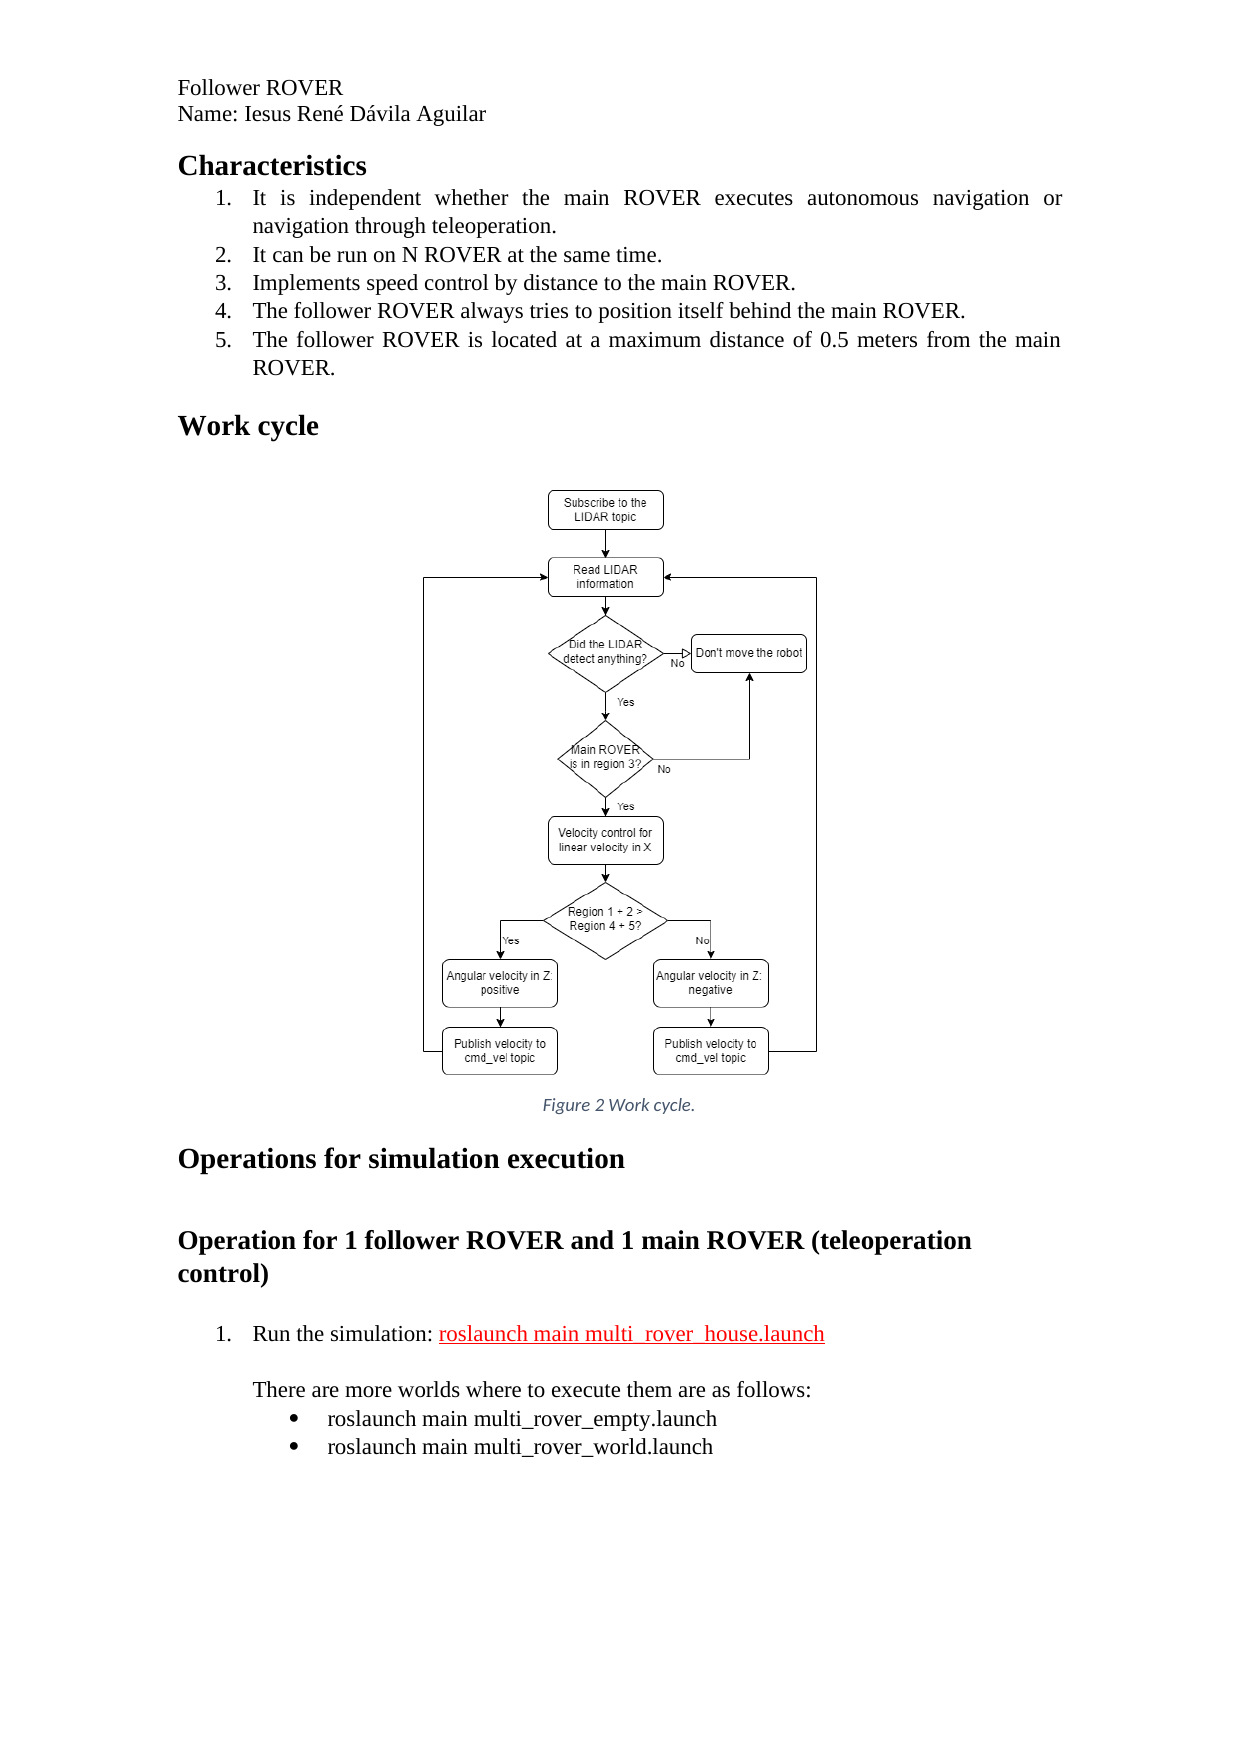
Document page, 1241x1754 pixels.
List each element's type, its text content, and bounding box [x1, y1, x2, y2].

subtitle Characteristics [177, 148, 1063, 181]
list Implements speed control by distance to the main ROVER. [215, 269, 1063, 295]
list Run the simulation: roslaunch main multi_rover_house.launch [215, 1319, 1063, 1346]
picture [416, 490, 824, 1075]
subtitle Operations for simulation execution [177, 1141, 1063, 1174]
list It is independent whether the main ROVER executes autonomous navigation or navigation through teleoperation. [215, 184, 1063, 238]
subtitle Operation for 1 follower ROVER and 1 main ROVER (teleoperation control) [177, 1224, 1063, 1289]
list The follower ROVER always tries to position itself behind the main ROVER. [215, 297, 1063, 324]
list There are more worlds where to execute them are as follows: [252, 1376, 1063, 1403]
text Figure 2 Work cycle. [177, 1093, 1063, 1116]
list The follower ROVER is located at a maximum distance of 0.5 meters from the main ROVER. [215, 326, 1063, 381]
list roslaunch main multi_rover_empty.launch [290, 1405, 1063, 1431]
list It can be run on N ROVER at the same time. [215, 241, 1063, 267]
list roslaunch main multi_rover_world.launch [290, 1433, 1063, 1460]
subtitle Work cycle [177, 408, 1063, 441]
